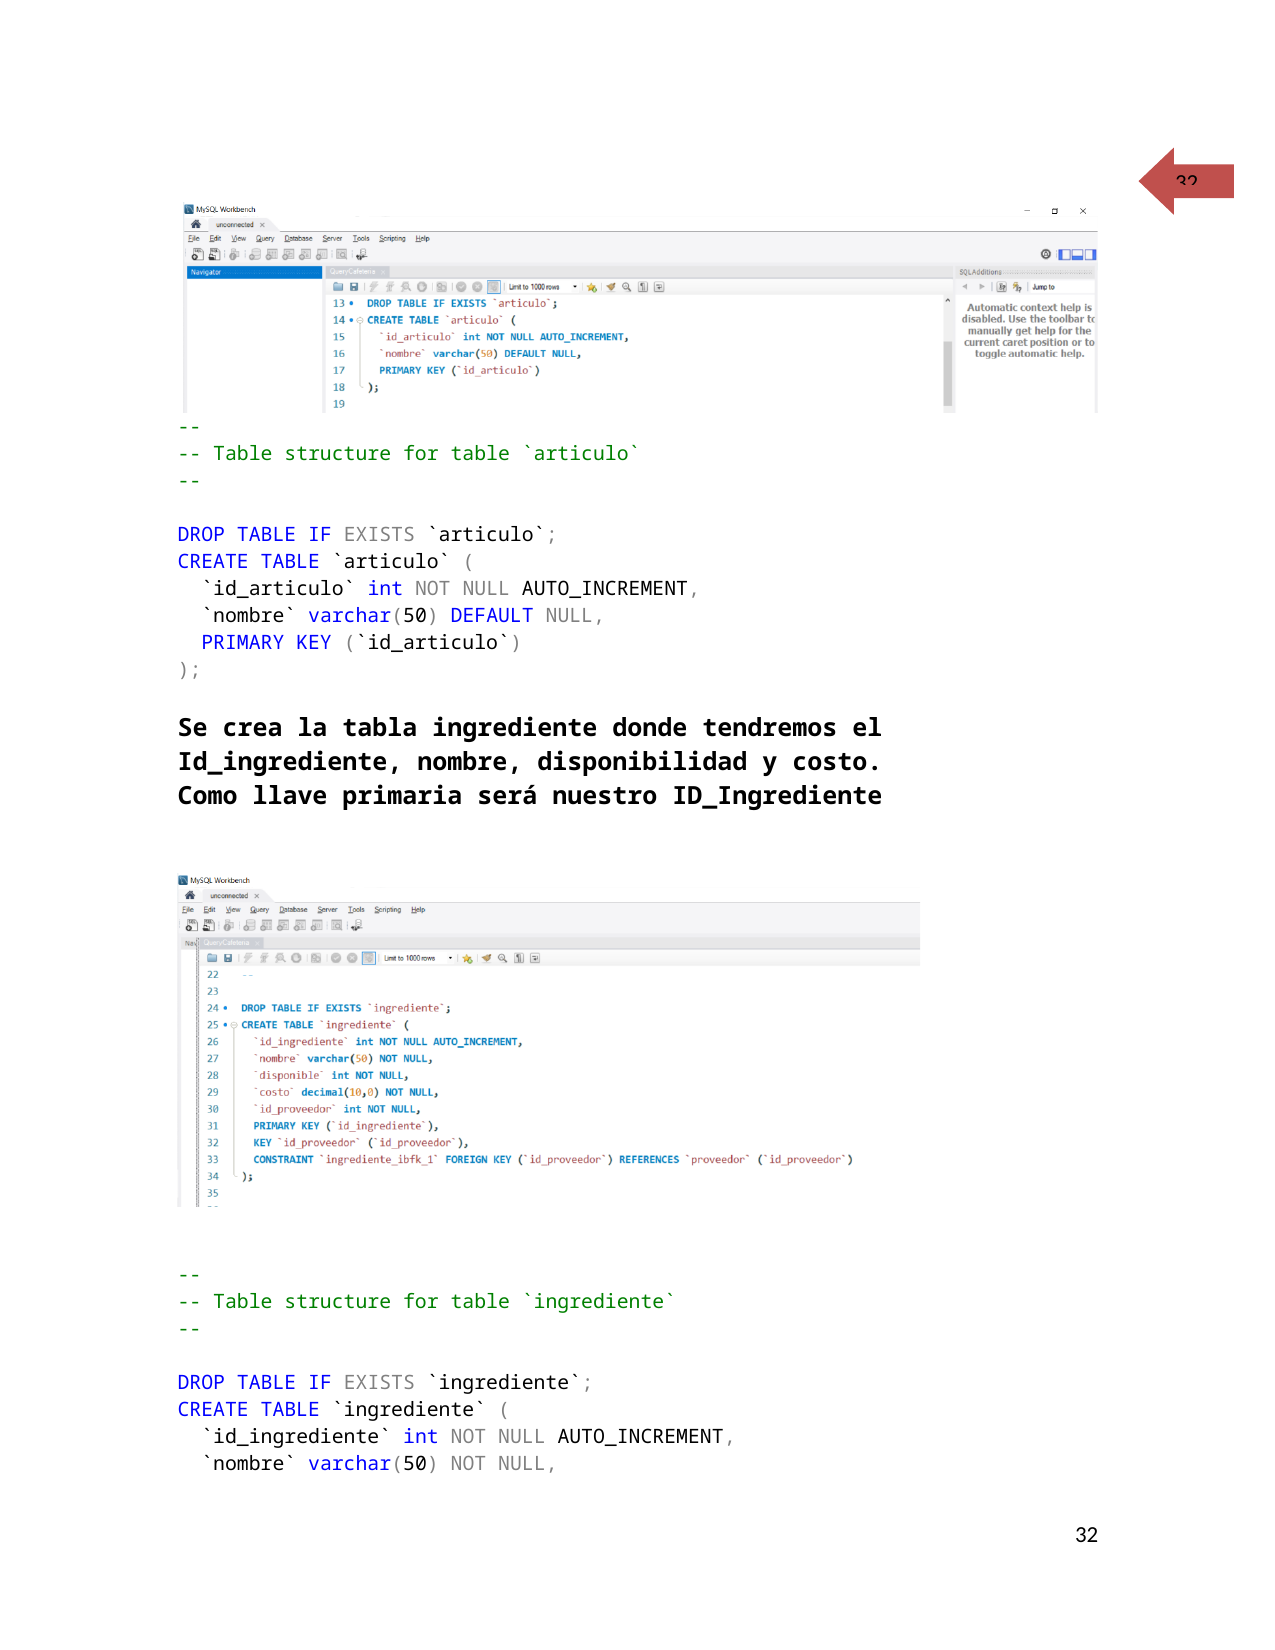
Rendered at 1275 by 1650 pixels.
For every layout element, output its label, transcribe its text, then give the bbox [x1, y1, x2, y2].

text `nombre` varchar(50) NOT NULL, [177, 1449, 1098, 1476]
text `id_articulo` int NOT NULL AUTO_INCREMENT, [177, 574, 1098, 601]
text `id_ingrediente` int NOT NULL AUTO_INCREMENT, [177, 1422, 1098, 1449]
text -- [177, 1261, 1098, 1287]
text ); [177, 655, 1098, 682]
text -- [177, 412, 1098, 439]
text DROP TABLE IF EXISTS `ingrediente`; [177, 1368, 1098, 1395]
text PRIMARY KEY (`id_articulo`) [177, 628, 1098, 655]
text Como llave primaria será nuestro ID_Ingrediente [177, 777, 1098, 811]
text -- Table structure for table `articulo` [177, 439, 1098, 466]
text -- [177, 1314, 1098, 1341]
picture [177, 873, 921, 1207]
text CREATE TABLE `articulo` ( [177, 547, 1098, 574]
text `nombre` varchar(50) DEFAULT NULL, [177, 601, 1098, 628]
text DROP TABLE IF EXISTS `articulo`; [177, 520, 1098, 547]
text CREATE TABLE `ingrediente` ( [177, 1395, 1098, 1422]
text Se crea la tabla ingrediente donde tendremos el Id_ingrediente, nombre, disponibilidad y costo. [177, 709, 1098, 777]
text -- [177, 466, 1098, 493]
picture [183, 202, 1098, 413]
text -- Table structure for table `ingrediente` [177, 1287, 1098, 1314]
